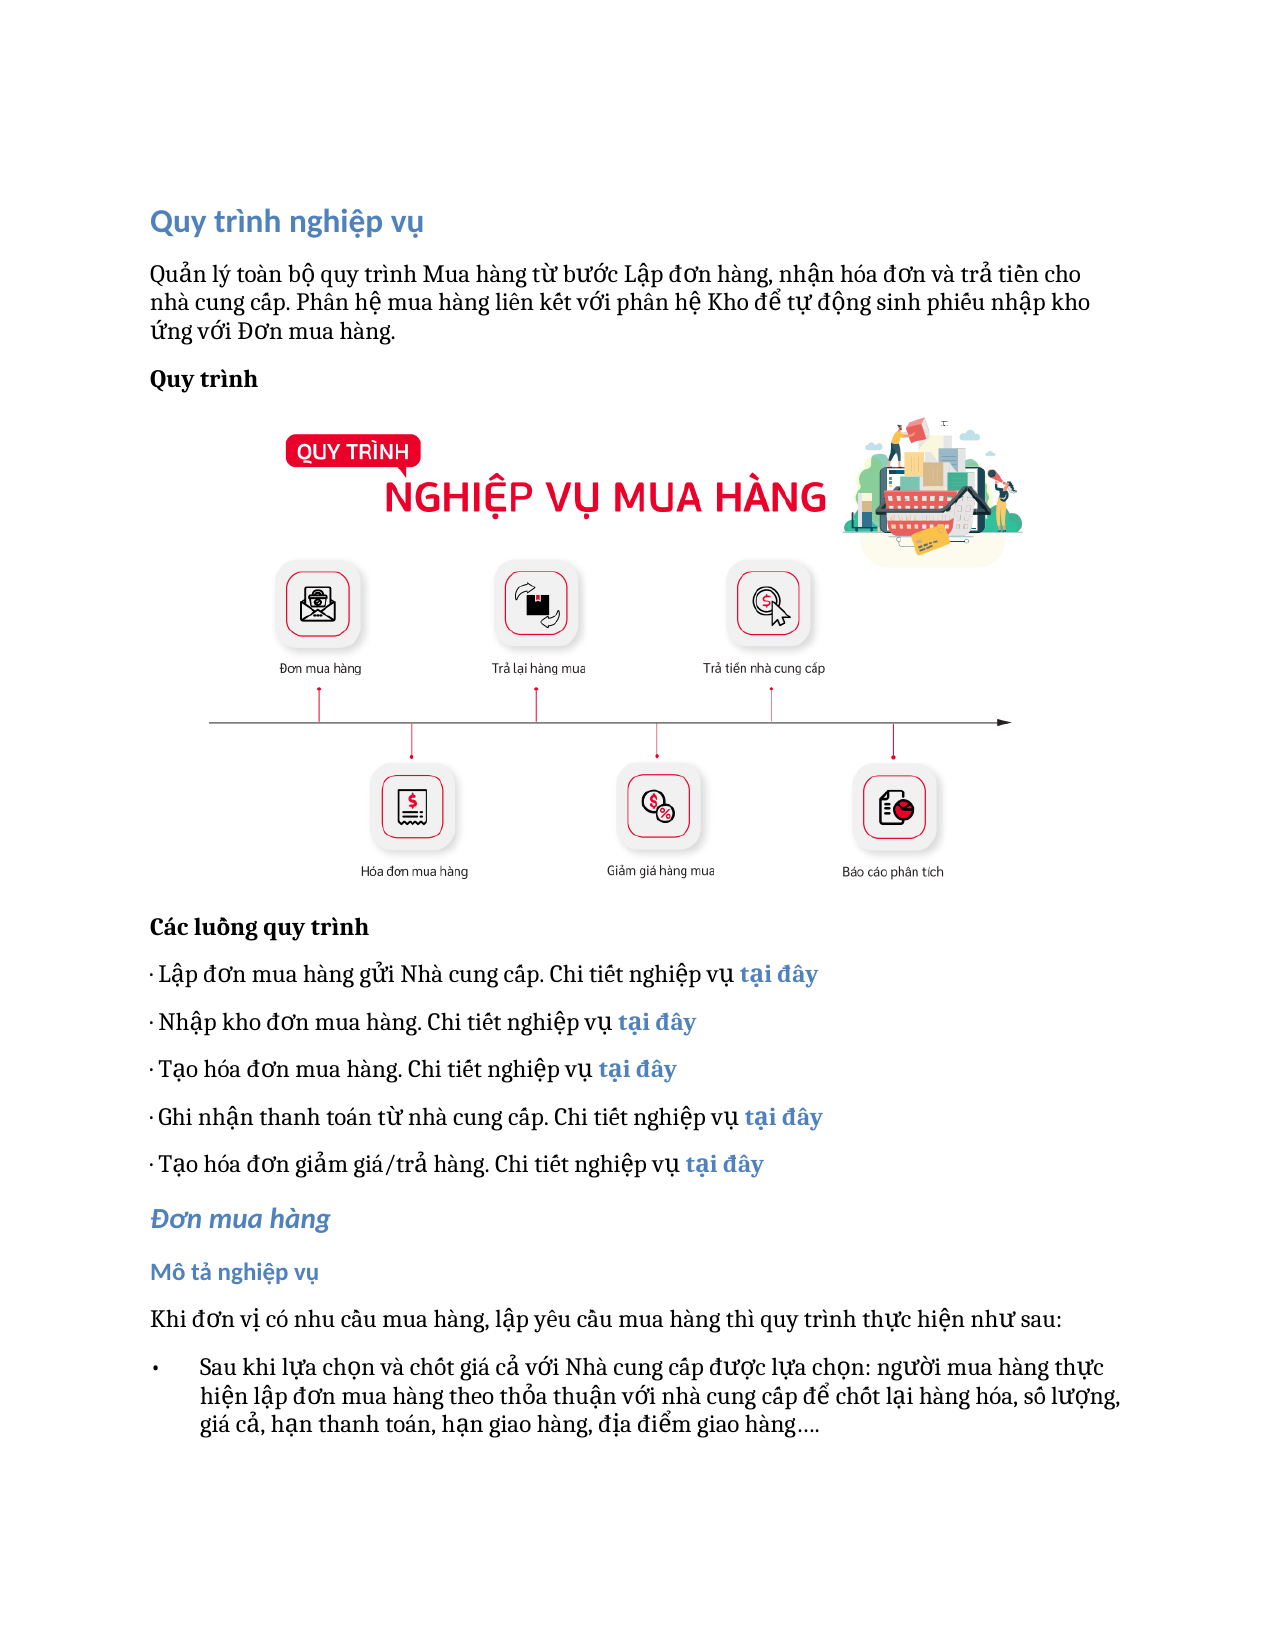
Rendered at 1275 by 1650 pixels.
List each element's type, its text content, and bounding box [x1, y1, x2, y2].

subtitle Đơn mua hàng [150, 1200, 1125, 1235]
subtitle Mô tả nghiệp vụ [150, 1256, 1125, 1287]
text · Tạo hóa đơn giảm giá/trả hàng. Chi tiết nghiệp vụ tại đây [150, 1150, 1125, 1179]
text · Lập đơn mua hàng gửi Nhà cung cấp. Chi tiết nghiệp vụ tại đây [150, 960, 1125, 989]
text Khi đơn vị có nhu cầu mua hàng, lập yêu cầu mua hàng thì quy trình thực hiện như sau: [150, 1305, 1125, 1334]
picture [168, 412, 1044, 894]
text · Ghi nhận thanh toán từ nhà cung cấp. Chi tiết nghiệp vụ tại đây [150, 1103, 1125, 1131]
text Quản lý toàn bộ quy trình Mua hàng từ bước Lập đơn hàng, nhận hóa đơn và trả tiền cho nhà cung cấp. Phân hệ mua hàng liên kết với phân hệ Kho để tự động sinh phiếu nhập kho ứng với Đơn mua hàng. [150, 259, 1125, 346]
text Các luồng quy trình [150, 913, 1125, 941]
text · Nhập kho đơn mua hàng. Chi tiết nghiệp vụ tại đây [150, 1008, 1125, 1036]
text · Tạo hóa đơn mua hàng. Chi tiết nghiệp vụ tại đây [150, 1055, 1125, 1084]
list Sau khi lựa chọn và chốt giá cả với Nhà cung cấp được lựa chọn: người mua hàng thực hiện lập đơn mua hàng theo thỏa thuận với nhà cung cấp để chốt lại hàng hóa, số lượng, giá cả, hạn thanh toán, hạn giao hàng, địa điểm giao hàng…. [150, 1353, 1125, 1439]
text Quy trình [150, 364, 1125, 393]
subtitle Quy trình nghiệp vụ [150, 200, 1125, 241]
